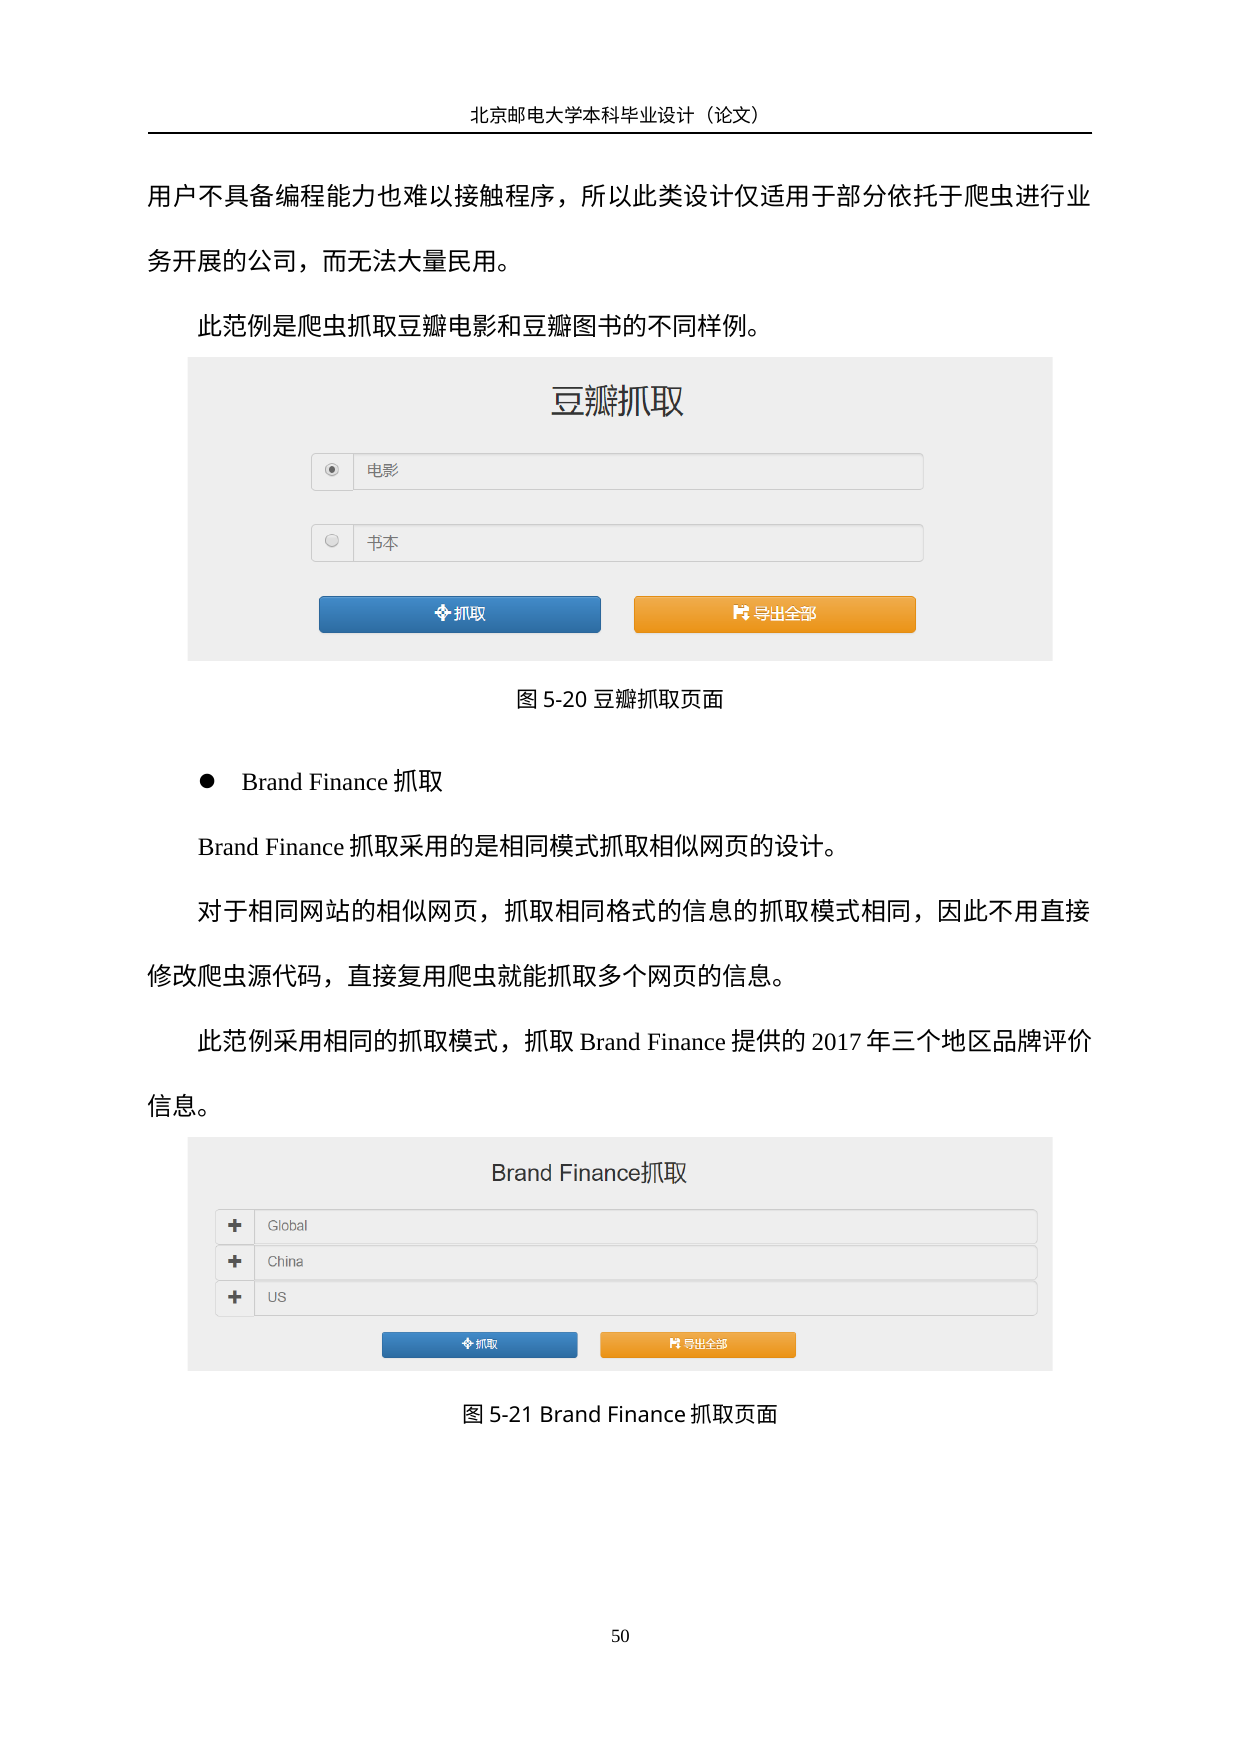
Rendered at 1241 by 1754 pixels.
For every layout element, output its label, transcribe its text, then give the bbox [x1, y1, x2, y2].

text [148, 162, 1092, 292]
text 此范例采用相同的抓取模式，抓取Brand Finance提供的2017年三个地区品牌评价信息。 [148, 1007, 1092, 1137]
text Brand Finance抓取采用的是相同模式抓取相似网页的设计。 [148, 812, 1092, 877]
text 对于相同网站的相似网页，抓取相同格式的信息的抓取模式相同，因此不用直接修改爬虫源代码，直接复用爬虫就能抓取多个网页的信息。 [148, 877, 1092, 1007]
list Brand Finance抓取 [198, 747, 1092, 812]
picture [187, 357, 1053, 661]
text 图 5-20 豆瓣抓取页面 [148, 682, 1092, 714]
picture [187, 1137, 1053, 1371]
text 图 5-21 Brand Finance抓取页面 [148, 1397, 1092, 1429]
text 此范例是爬虫抓取豆瓣电影和豆瓣图书的不同样例。 [148, 292, 1092, 357]
